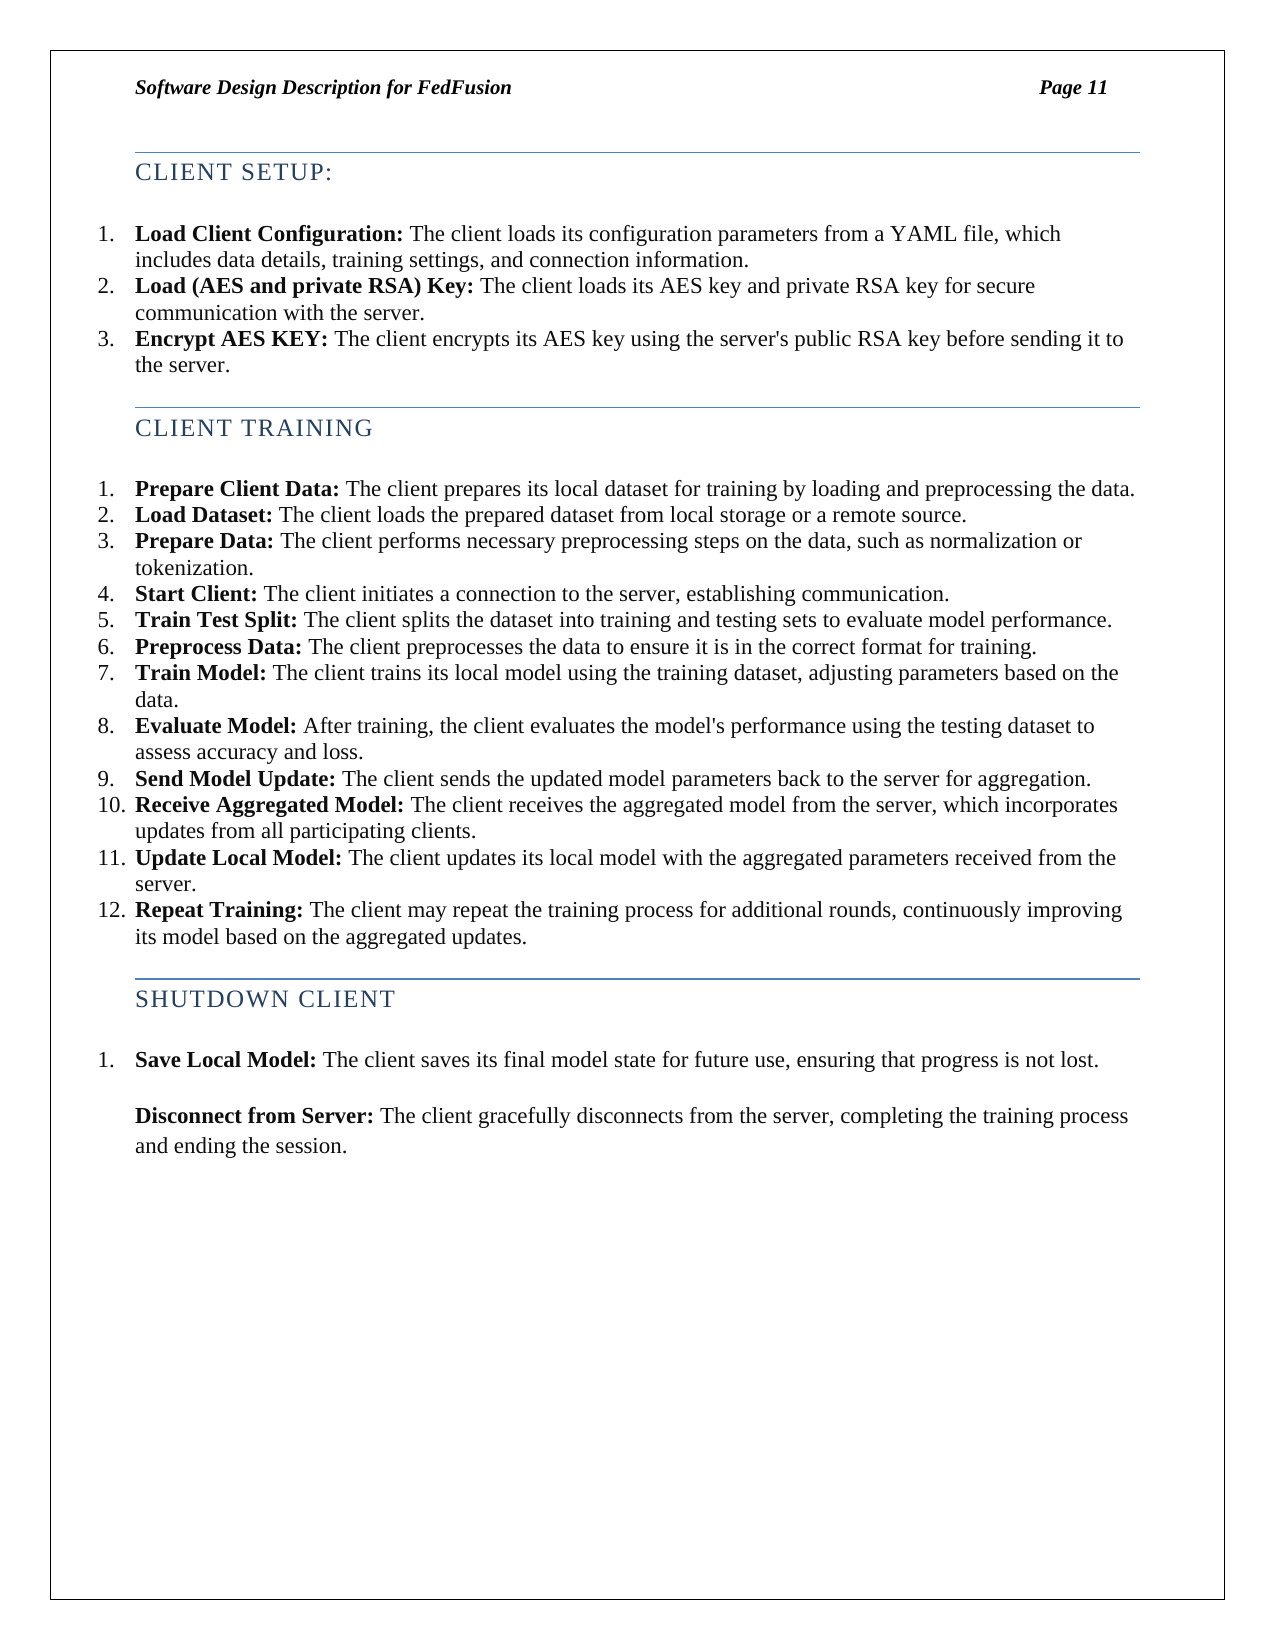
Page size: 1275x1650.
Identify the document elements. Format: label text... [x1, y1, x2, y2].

list Prepare Data: The client performs necessary preprocessing steps on the data, such as normalization or tokenization. [97, 527, 1140, 580]
list Receive Aggregated Model: The client receives the aggregated model from the server, which incorporates updates from all participating clients. [97, 791, 1140, 844]
list Train Model: The client trains its local model using the training dataset, adjusting parameters based on the data. [97, 659, 1140, 712]
list Load Dataset: The client loads the prepared dataset from local storage or a remote source. [97, 501, 1140, 527]
list Load (AES and private RSA) Key: The client loads its AES key and private RSA key for secure communication with the server. [97, 272, 1140, 325]
text Disconnect from Server: The client gracefully disconnects from the server, completing the training process and ending the session. [135, 1102, 1140, 1158]
list Train Test Split: The client splits the dataset into training and testing sets to evaluate model performance. [97, 607, 1140, 633]
list Repeat Training: The client may repeat the training process for additional rounds, continuously improving its model based on the aggregated updates. [97, 896, 1140, 949]
list Evaluate Model: After training, the client evaluates the model's performance using the testing dataset to assess accuracy and loss. [97, 712, 1140, 765]
list Save Local Model: The client saves its final model state for future use, ensuring that progress is not lost. [97, 1046, 1140, 1073]
list Start Client: The client initiates a connection to the server, establishing communication. [97, 580, 1140, 607]
list Update Local Model: The client updates its local model with the aggregated parameters received from the server. [97, 844, 1140, 896]
list Preprocess Data: The client preprocesses the data to ensure it is in the correct format for training. [97, 633, 1140, 659]
subtitle Shutdown Client [135, 980, 1140, 1013]
subtitle Client Training [135, 408, 1140, 441]
list Load Client Configuration: The client loads its configuration parameters from a YAML file, which includes data details, training settings, and connection information. [97, 219, 1140, 272]
list Prepare Client Data: The client prepares its local dataset for training by loading and preprocessing the data. [97, 475, 1140, 501]
list Send Model Update: The client sends the updated model parameters back to the server for aggregation. [97, 765, 1140, 791]
subtitle Client Setup: [135, 153, 1140, 186]
list Encrypt AES KEY: The client encrypts its AES key using the server's public RSA key before sending it to the server. [97, 325, 1140, 378]
